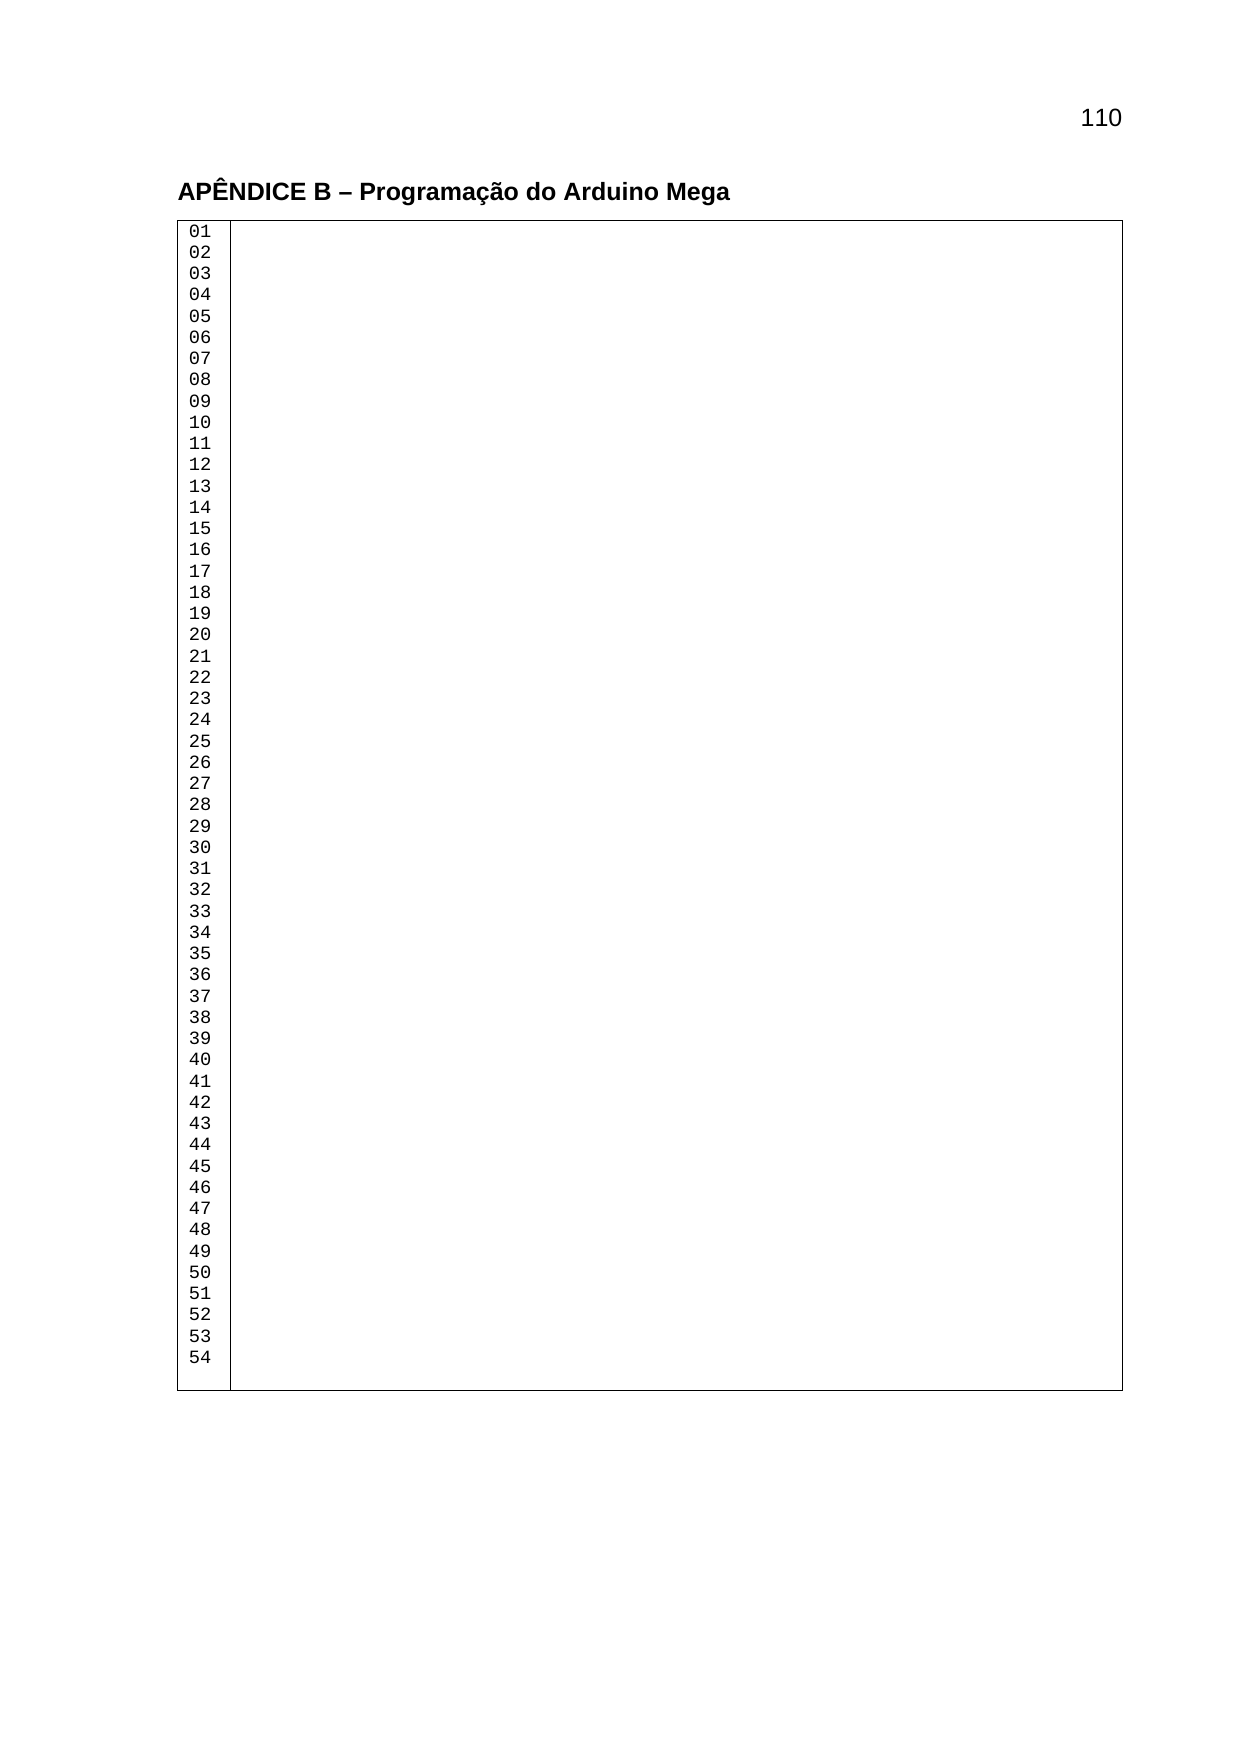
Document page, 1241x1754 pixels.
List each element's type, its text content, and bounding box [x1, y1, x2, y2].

table_header 01 02 03 04 05 06 07 08 09 10 11 12 13 14 15 16 17 18 19 20 21 22 23 24 25 26 27 28 29 30 31 32 33 34 35 36 37 38 39 40 41 42 43 44 45 46 47 48 49 50 51 52 53 54 [178, 221, 230, 1390]
text APÊNDICE B – Programação do Arduino Mega [177, 177, 1122, 206]
table_header [231, 221, 1122, 1390]
